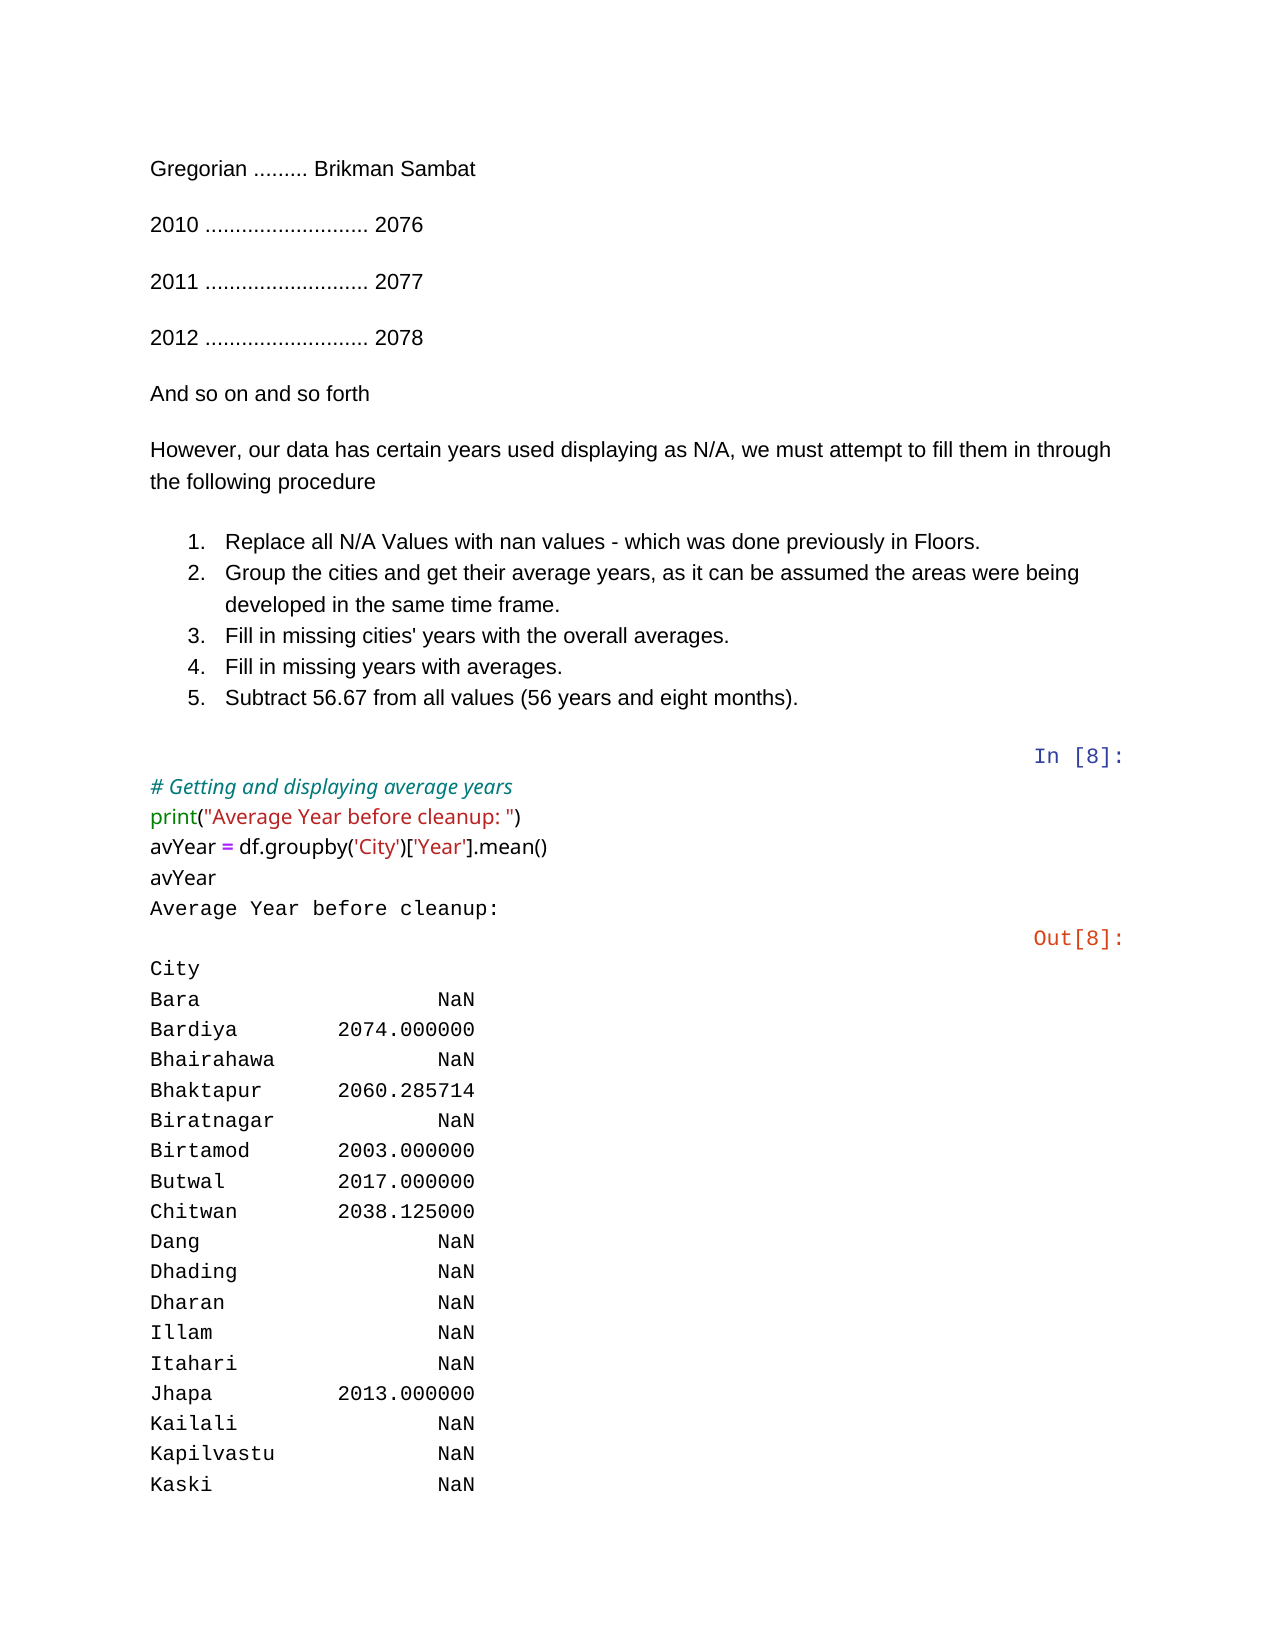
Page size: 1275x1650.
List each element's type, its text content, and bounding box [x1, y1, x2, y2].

list Replace all N/A Values with nan values - which was done previously in Floors. [187, 523, 1125, 554]
text # Getting and displaying average years [150, 770, 1125, 800]
text 2012 ........................... 2078 [150, 319, 1125, 350]
text Illam NaN [150, 1316, 1125, 1346]
text However, our data has certain years used displaying as N/A, we must attempt to fill them in through the following procedure [150, 431, 1125, 494]
text 2011 ........................... 2077 [150, 262, 1125, 294]
text Itahari NaN [150, 1346, 1125, 1376]
list Fill in missing years with averages. [187, 648, 1125, 679]
text avYear = df.groupby('City')['Year'].mean() [150, 831, 1125, 861]
text Birtamod 2003.000000 [150, 1134, 1125, 1164]
text Dharan NaN [150, 1285, 1125, 1316]
text Average Year before cleanup: [150, 891, 1125, 921]
text And so on and so forth [150, 375, 1125, 406]
text avYear [150, 861, 1125, 891]
text Bhaktapur 2060.285714 [150, 1073, 1125, 1103]
list Group the cities and get their average years, as it can be assumed the areas were being developed in the same time frame. [187, 554, 1125, 617]
text Biratnagar NaN [150, 1103, 1125, 1134]
text Kailali NaN [150, 1406, 1125, 1437]
text Bara NaN [150, 982, 1125, 1012]
text Bhairahawa NaN [150, 1043, 1125, 1073]
text In [8]: [150, 739, 1125, 770]
text Bardiya 2074.000000 [150, 1012, 1125, 1043]
text Kaski NaN [150, 1467, 1125, 1497]
list Fill in missing cities' years with the overall averages. [187, 617, 1125, 648]
text Butwal 2017.000000 [150, 1164, 1125, 1194]
text Chitwan 2038.125000 [150, 1194, 1125, 1224]
text Dhading NaN [150, 1255, 1125, 1285]
text Kapilvastu NaN [150, 1437, 1125, 1467]
list Subtract 56.67 from all values (56 years and eight months). [187, 679, 1125, 710]
text 2010 ........................... 2076 [150, 206, 1125, 237]
text City [150, 952, 1125, 982]
text Out[8]: [150, 921, 1125, 952]
text print("Average Year before cleanup: ") [150, 800, 1125, 831]
text Gregorian ......... Brikman Sambat [150, 150, 1125, 181]
text Jhapa 2013.000000 [150, 1376, 1125, 1406]
text Dang NaN [150, 1224, 1125, 1255]
